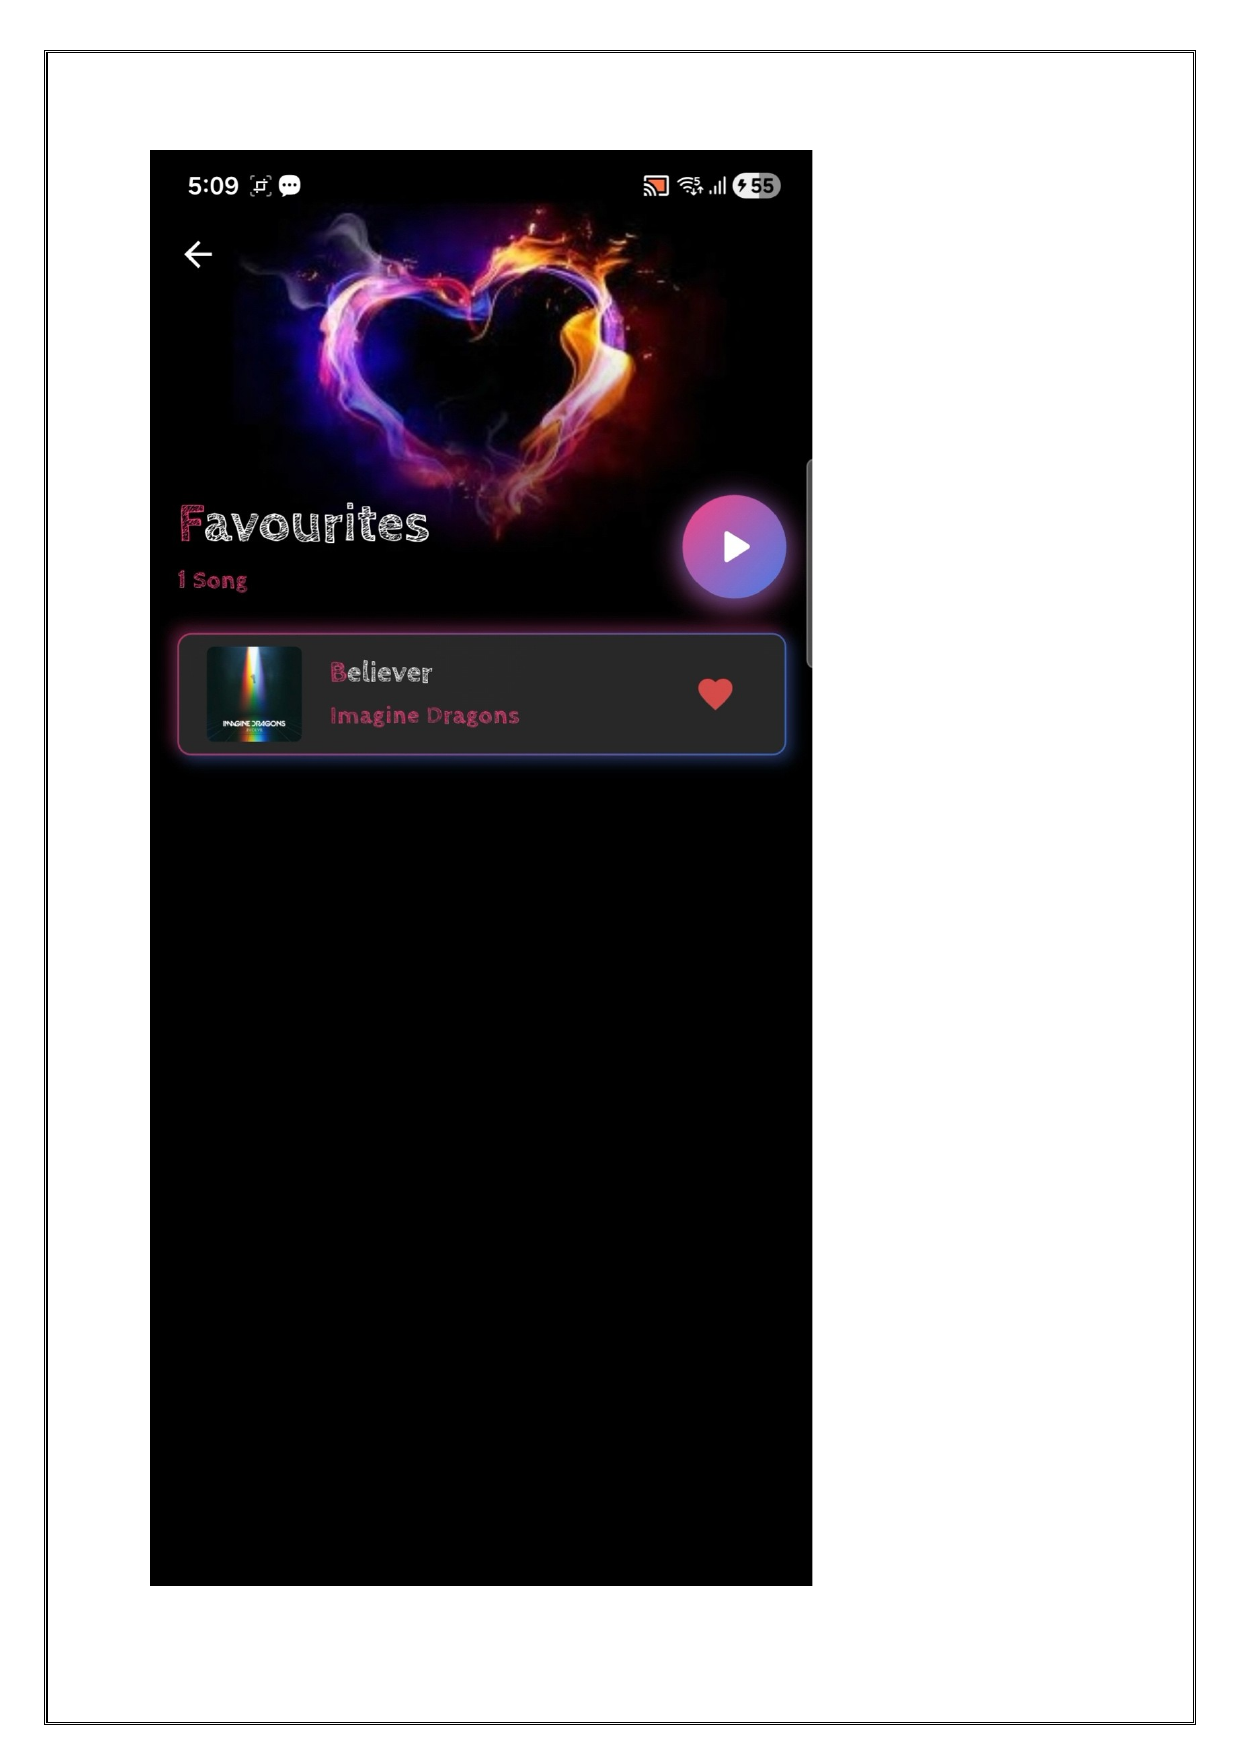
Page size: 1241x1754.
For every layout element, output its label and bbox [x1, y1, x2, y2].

picture [150, 150, 813, 1586]
